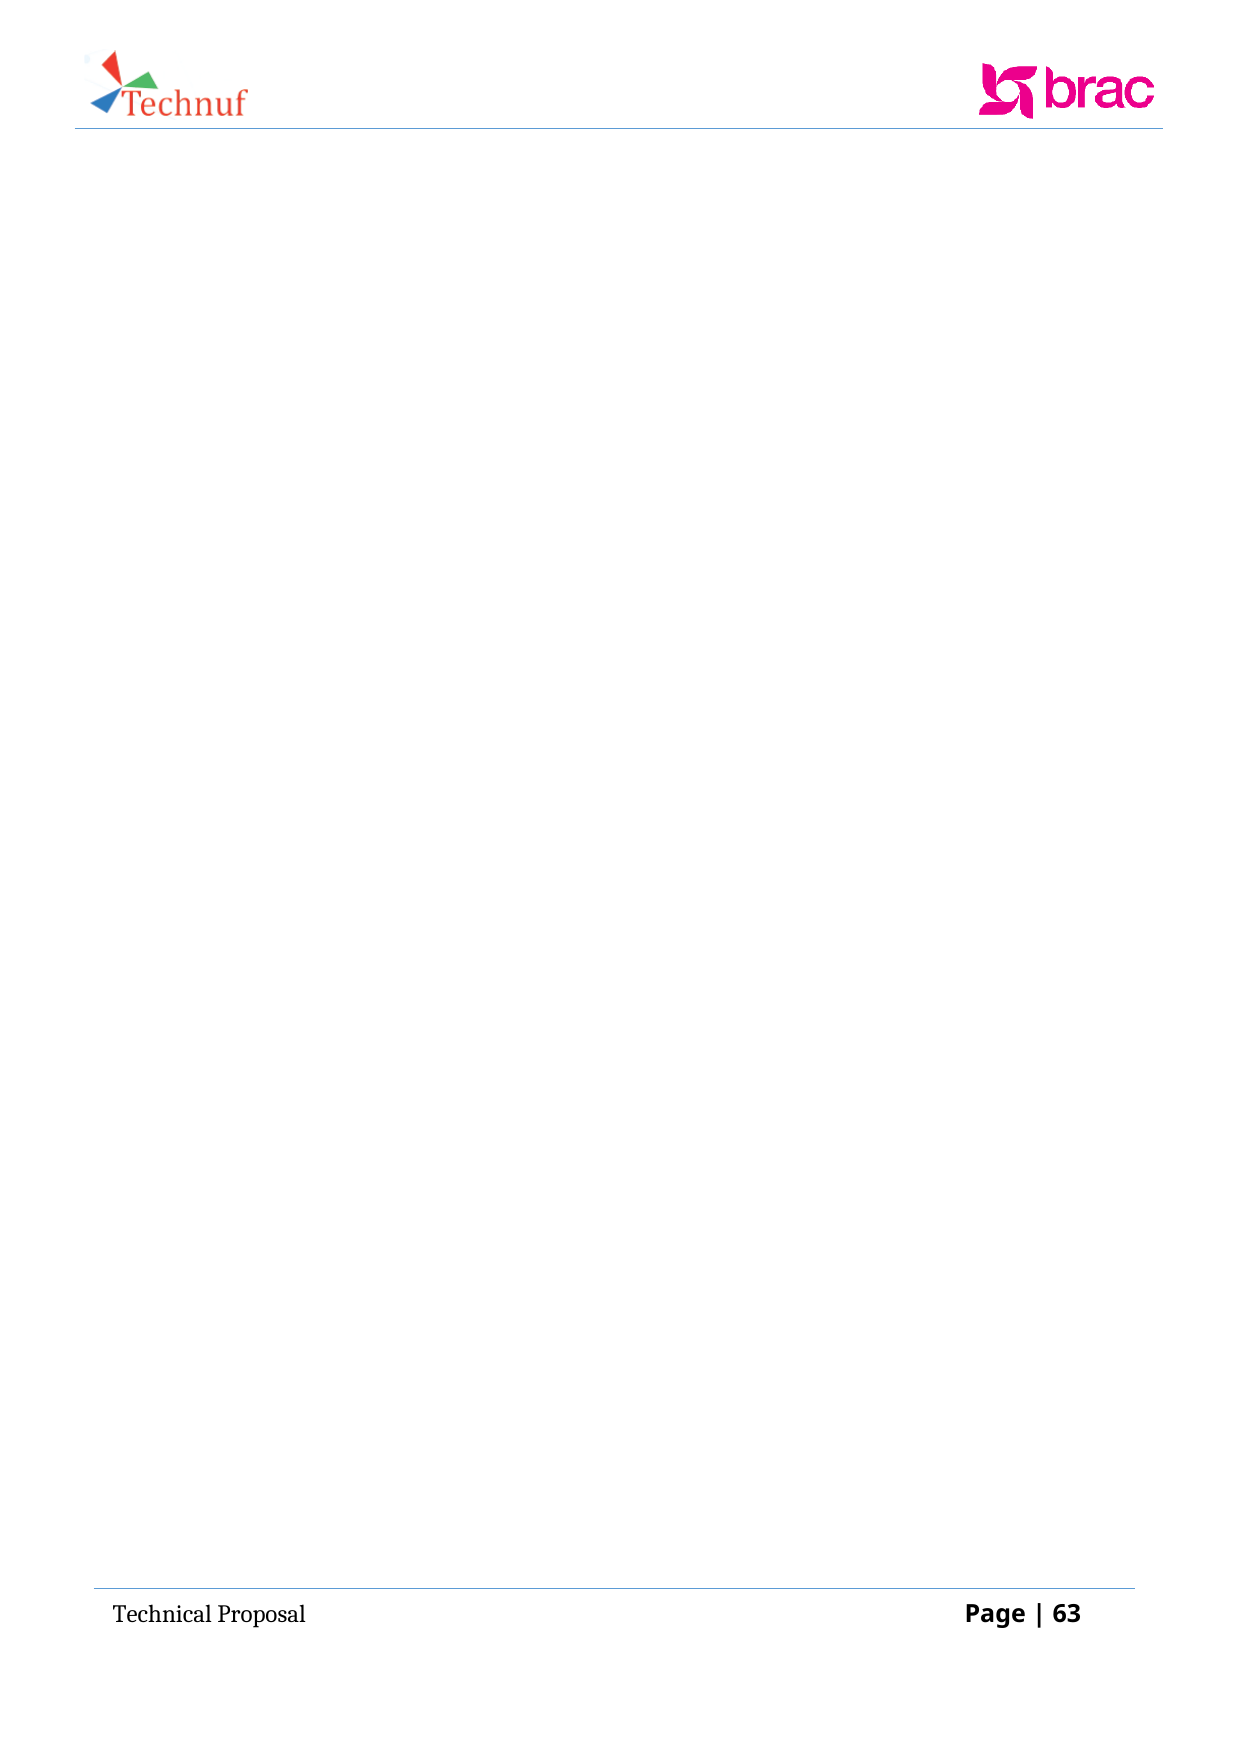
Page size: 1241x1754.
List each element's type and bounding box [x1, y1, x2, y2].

picture [977, 58, 1156, 121]
picture [84, 49, 255, 120]
